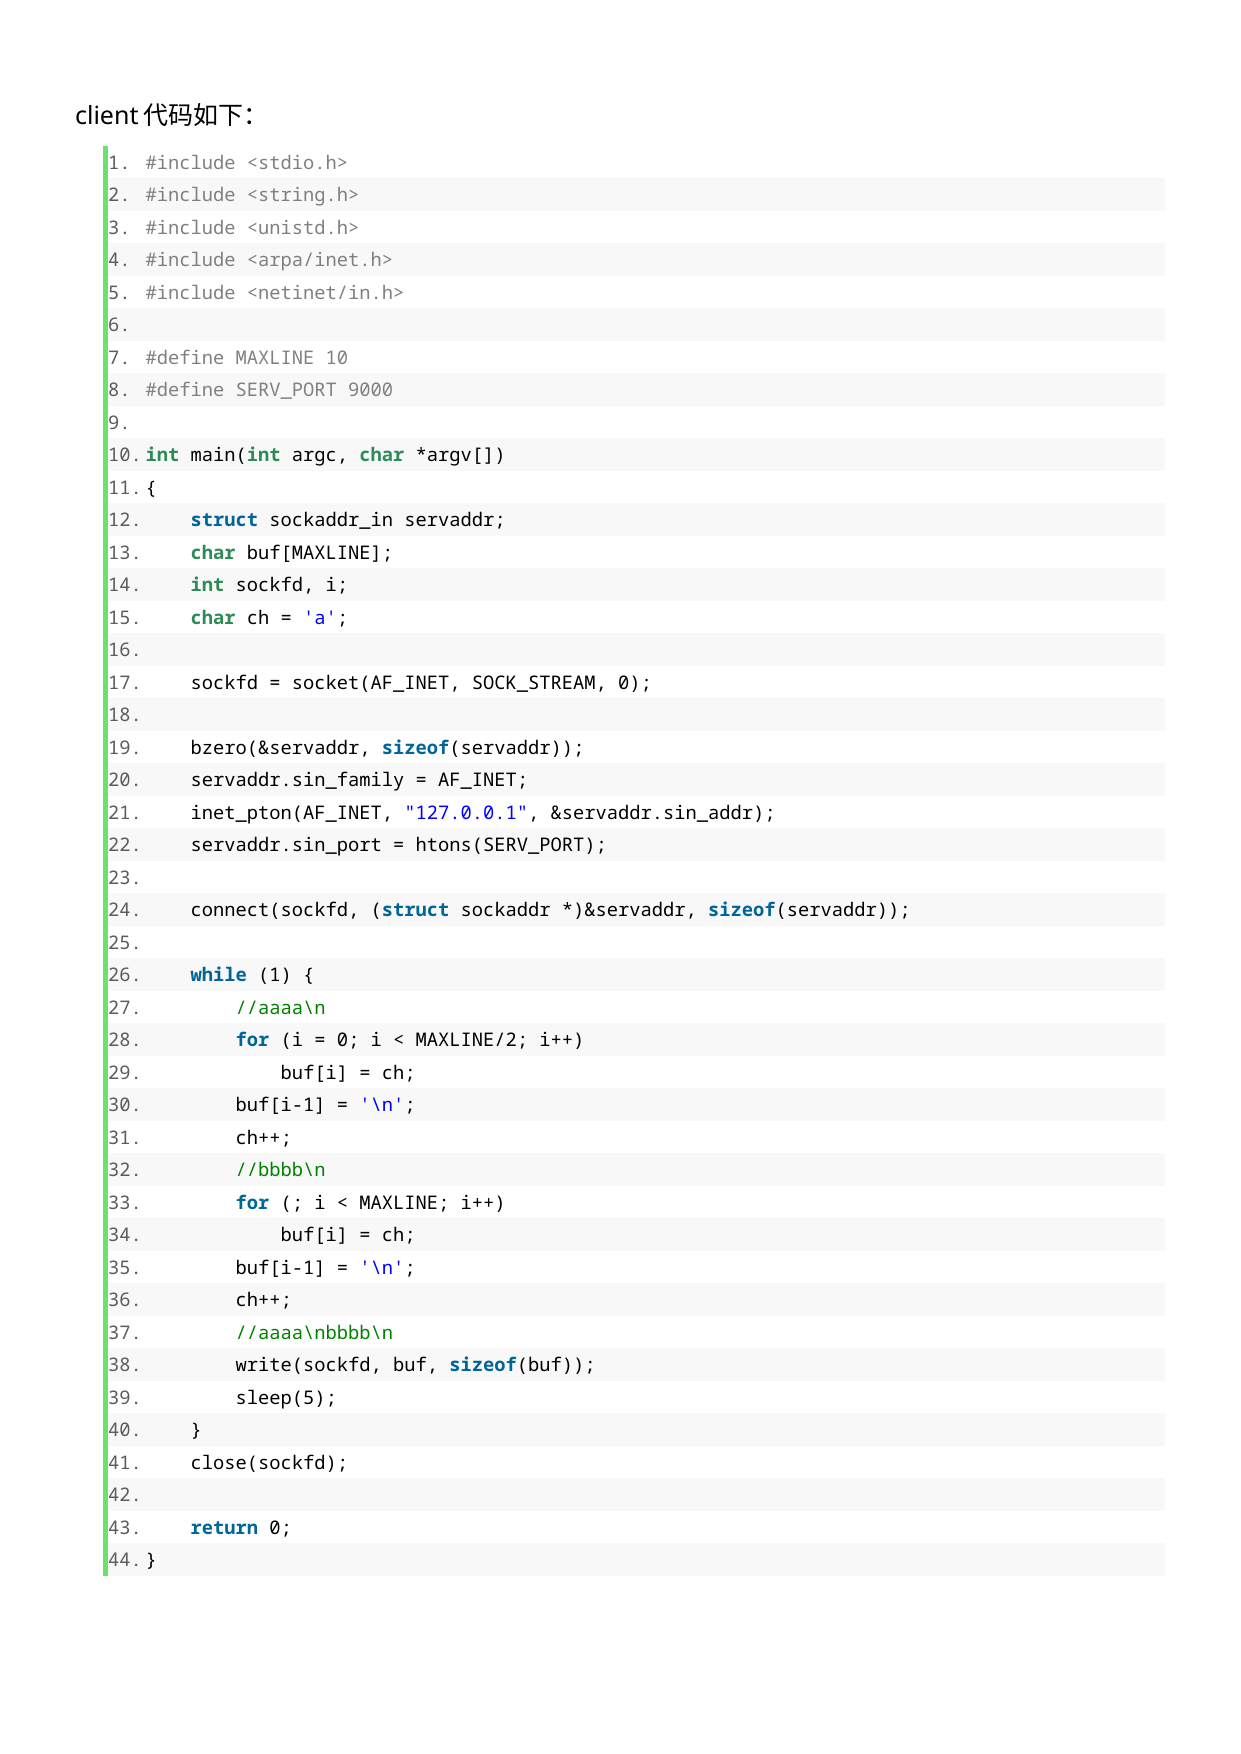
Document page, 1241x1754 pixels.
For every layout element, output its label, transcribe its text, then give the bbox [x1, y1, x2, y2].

text client代码如下： [75, 81, 1165, 146]
list #include <unistd.h> [108, 211, 1165, 243]
list //aaaa\n [108, 991, 1165, 1023]
list write(sockfd, buf, sizeof(buf)); [108, 1348, 1165, 1381]
list int sockfd, i; [108, 568, 1165, 601]
list struct sockaddr_in servaddr; [108, 503, 1165, 536]
list sockfd = socket(AF_INET, SOCK_STREAM, 0); [108, 666, 1165, 698]
list close(sockfd); [108, 1446, 1165, 1478]
list ch++; [108, 1121, 1165, 1153]
list buf[i-1] = '\n'; [108, 1088, 1165, 1121]
list while (1) { [108, 958, 1165, 991]
list #include <netinet/in.h> [108, 276, 1165, 308]
list } [108, 1543, 1165, 1576]
list { [108, 471, 1165, 503]
list for (; i < MAXLINE; i++) [108, 1186, 1165, 1218]
list bzero(&servaddr, sizeof(servaddr)); [108, 731, 1165, 763]
list sleep(5); [108, 1381, 1165, 1413]
list inet_pton(AF_INET, "127.0.0.1", &servaddr.sin_addr); [108, 796, 1165, 828]
list buf[i] = ch; [108, 1218, 1165, 1251]
list } [108, 1413, 1165, 1446]
list #define MAXLINE 10 [108, 341, 1165, 373]
list int main(int argc, char *argv[]) [108, 438, 1165, 471]
list #include <arpa/inet.h> [108, 243, 1165, 276]
list connect(sockfd, (struct sockaddr *)&servaddr, sizeof(servaddr)); [108, 893, 1165, 926]
list #define SERV_PORT 9000 [108, 373, 1165, 406]
list for (i = 0; i < MAXLINE/2; i++) [108, 1023, 1165, 1056]
list return 0; [108, 1511, 1165, 1543]
list servaddr.sin_port = htons(SERV_PORT); [108, 828, 1165, 861]
list servaddr.sin_family = AF_INET; [108, 763, 1165, 796]
list #include <stdio.h> [108, 146, 1165, 178]
list ch++; [108, 1283, 1165, 1316]
list //bbbb\n [108, 1153, 1165, 1186]
list char buf[MAXLINE]; [108, 536, 1165, 568]
list char ch = 'a'; [108, 601, 1165, 633]
list //aaaa\nbbbb\n [108, 1316, 1165, 1348]
list buf[i-1] = '\n'; [108, 1251, 1165, 1283]
list buf[i] = ch; [108, 1056, 1165, 1088]
list #include <string.h> [108, 178, 1165, 211]
